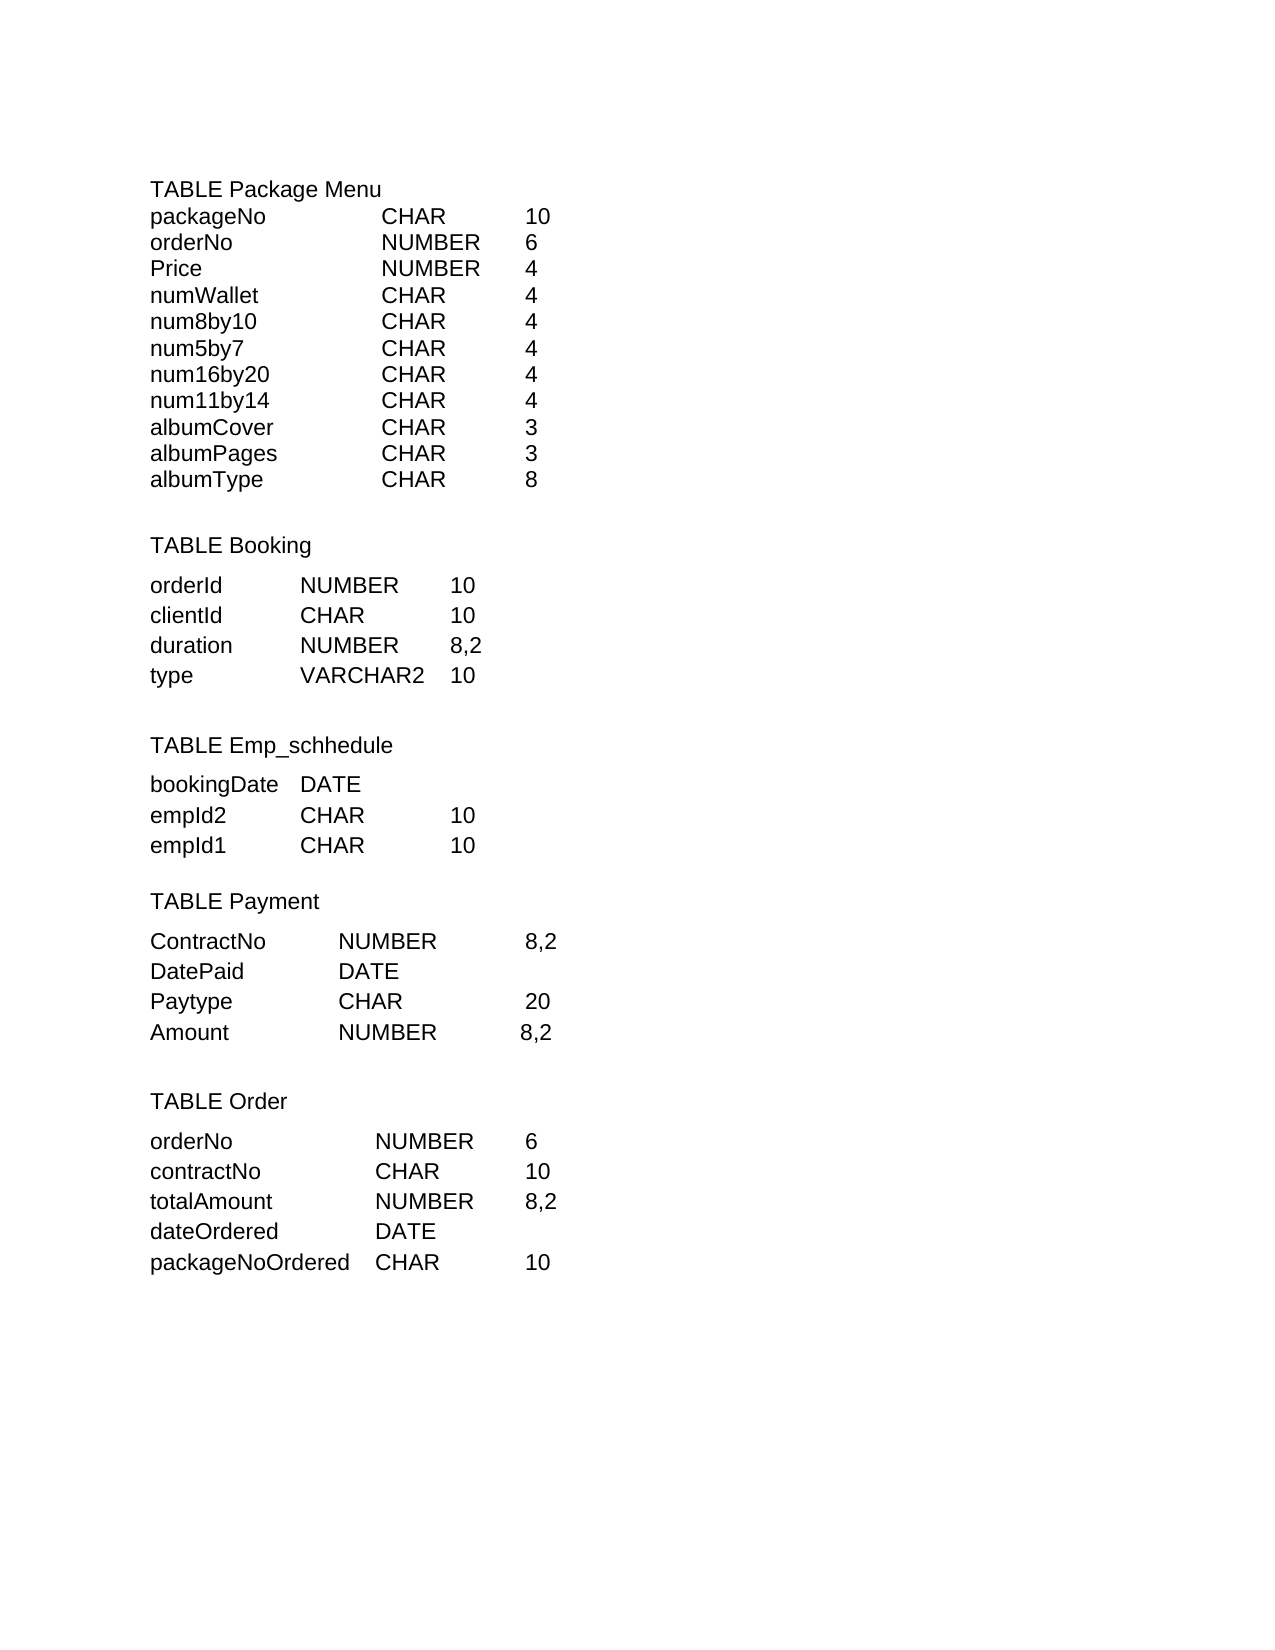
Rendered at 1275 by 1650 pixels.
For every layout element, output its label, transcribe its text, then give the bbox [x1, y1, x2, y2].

text num5by7 CHAR 4 [150, 334, 1125, 361]
text packageNo CHAR 10 [150, 203, 1125, 229]
text Paytype CHAR 20 [150, 988, 1125, 1014]
text TABLE Order [150, 1088, 1125, 1114]
text TABLE Payment [150, 888, 1125, 915]
text orderNo NUMBER 6 [150, 229, 1125, 255]
text num8by10 CHAR 4 [150, 308, 1125, 334]
text Amount NUMBER 8,2 [150, 1018, 1125, 1045]
text albumType CHAR 8 [150, 466, 1125, 493]
text num11by14 CHAR 4 [150, 387, 1125, 413]
text packageNoOrdered CHAR 10 [150, 1248, 1125, 1275]
text empId2 CHAR 10 [150, 802, 1125, 828]
text totalAmount NUMBER 8,2 [150, 1188, 1125, 1214]
text TABLE Package Menu [150, 176, 1125, 203]
text contractNo CHAR 10 [150, 1158, 1125, 1184]
text orderNo NUMBER 6 [150, 1128, 1125, 1154]
text orderId NUMBER 10 [150, 572, 1125, 598]
text albumPages CHAR 3 [150, 440, 1125, 466]
text dateOrdered DATE [150, 1218, 1125, 1244]
text num16by20 CHAR 4 [150, 361, 1125, 387]
text numWallet CHAR 4 [150, 282, 1125, 308]
text TABLE Booking [150, 532, 1125, 558]
text DatePaid DATE [150, 958, 1125, 984]
text Price NUMBER 4 [150, 255, 1125, 282]
text empId1 CHAR 10 [150, 832, 1125, 858]
text duration NUMBER 8,2 type VARCHAR2 10 [150, 632, 1125, 688]
text clientId CHAR 10 [150, 602, 1125, 628]
text albumCover CHAR 3 [150, 413, 1125, 440]
text bookingDate DATE [150, 771, 1125, 798]
text TABLE Emp_schhedule [150, 732, 1125, 758]
text ContractNo NUMBER 8,2 [150, 928, 1125, 954]
